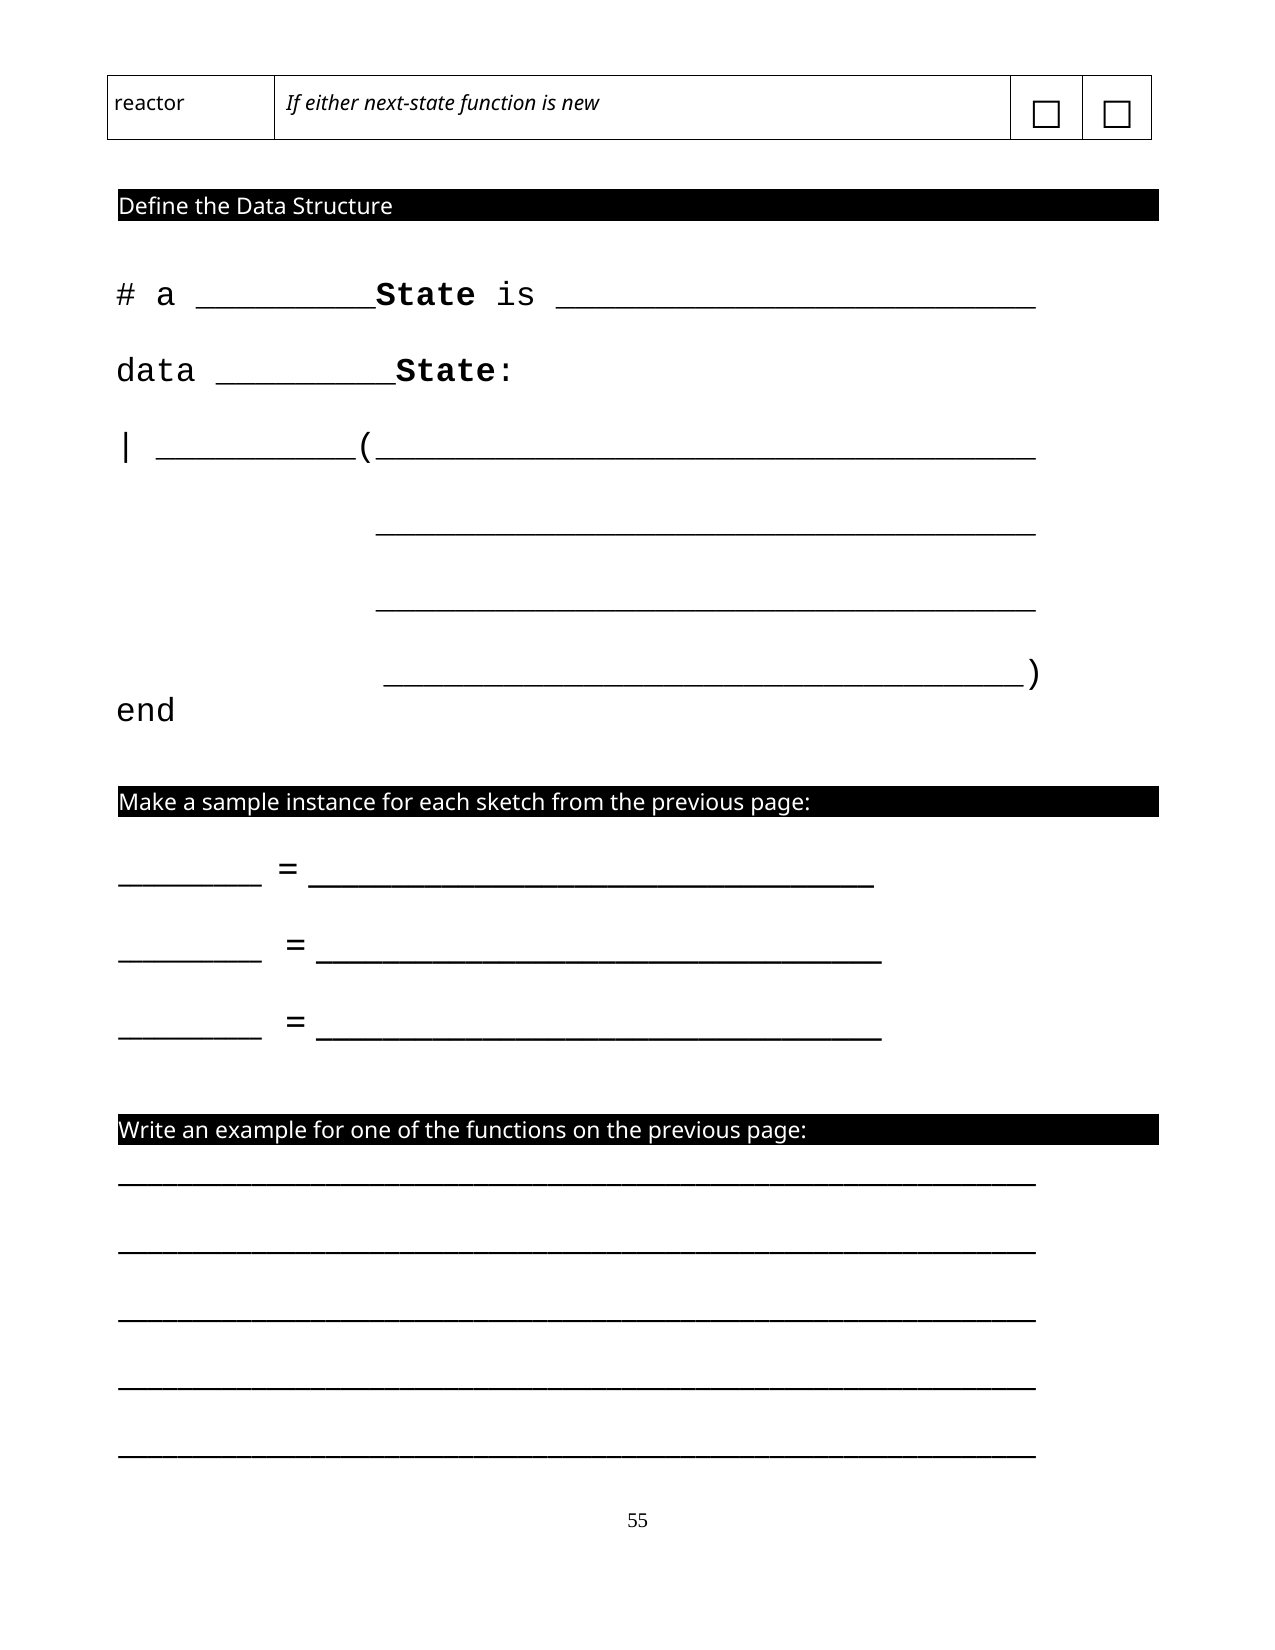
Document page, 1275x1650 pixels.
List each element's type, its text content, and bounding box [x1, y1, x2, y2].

text # a _________State is ________________________ [116, 278, 1267, 316]
table_cell If either next-state function is new [275, 76, 1010, 139]
text ________________________________) [116, 656, 1267, 694]
subtitle Define the Data Structure [118, 189, 1159, 221]
text end [116, 694, 1267, 732]
subtitle Write an example for one of the functions on the previous page: [118, 1114, 1159, 1145]
text ______________________________________________________________ [6, 1145, 1157, 1191]
text ____________ = __________________________________ [6, 995, 1157, 1046]
text ______________________________________________________________ [6, 1213, 1157, 1259]
table_cell reactor [108, 76, 274, 139]
table_cell ☐ [1083, 76, 1151, 139]
text ____________ = __________________________________ [6, 842, 1157, 893]
text ______________________________________________________________ [6, 1282, 1157, 1327]
text ______________________________________________________________ [6, 1350, 1157, 1395]
text _________________________________ [116, 505, 1267, 543]
text _________________________________ [116, 580, 1267, 618]
text ______________________________________________________________ [6, 1418, 1157, 1463]
table_cell ☐ [1011, 76, 1082, 139]
subtitle Make a sample instance for each sketch from the previous page: [118, 786, 1159, 817]
text ____________ = __________________________________ [6, 918, 1157, 969]
text | __________(_________________________________ [116, 429, 1267, 467]
text data _________State: [116, 353, 1267, 391]
